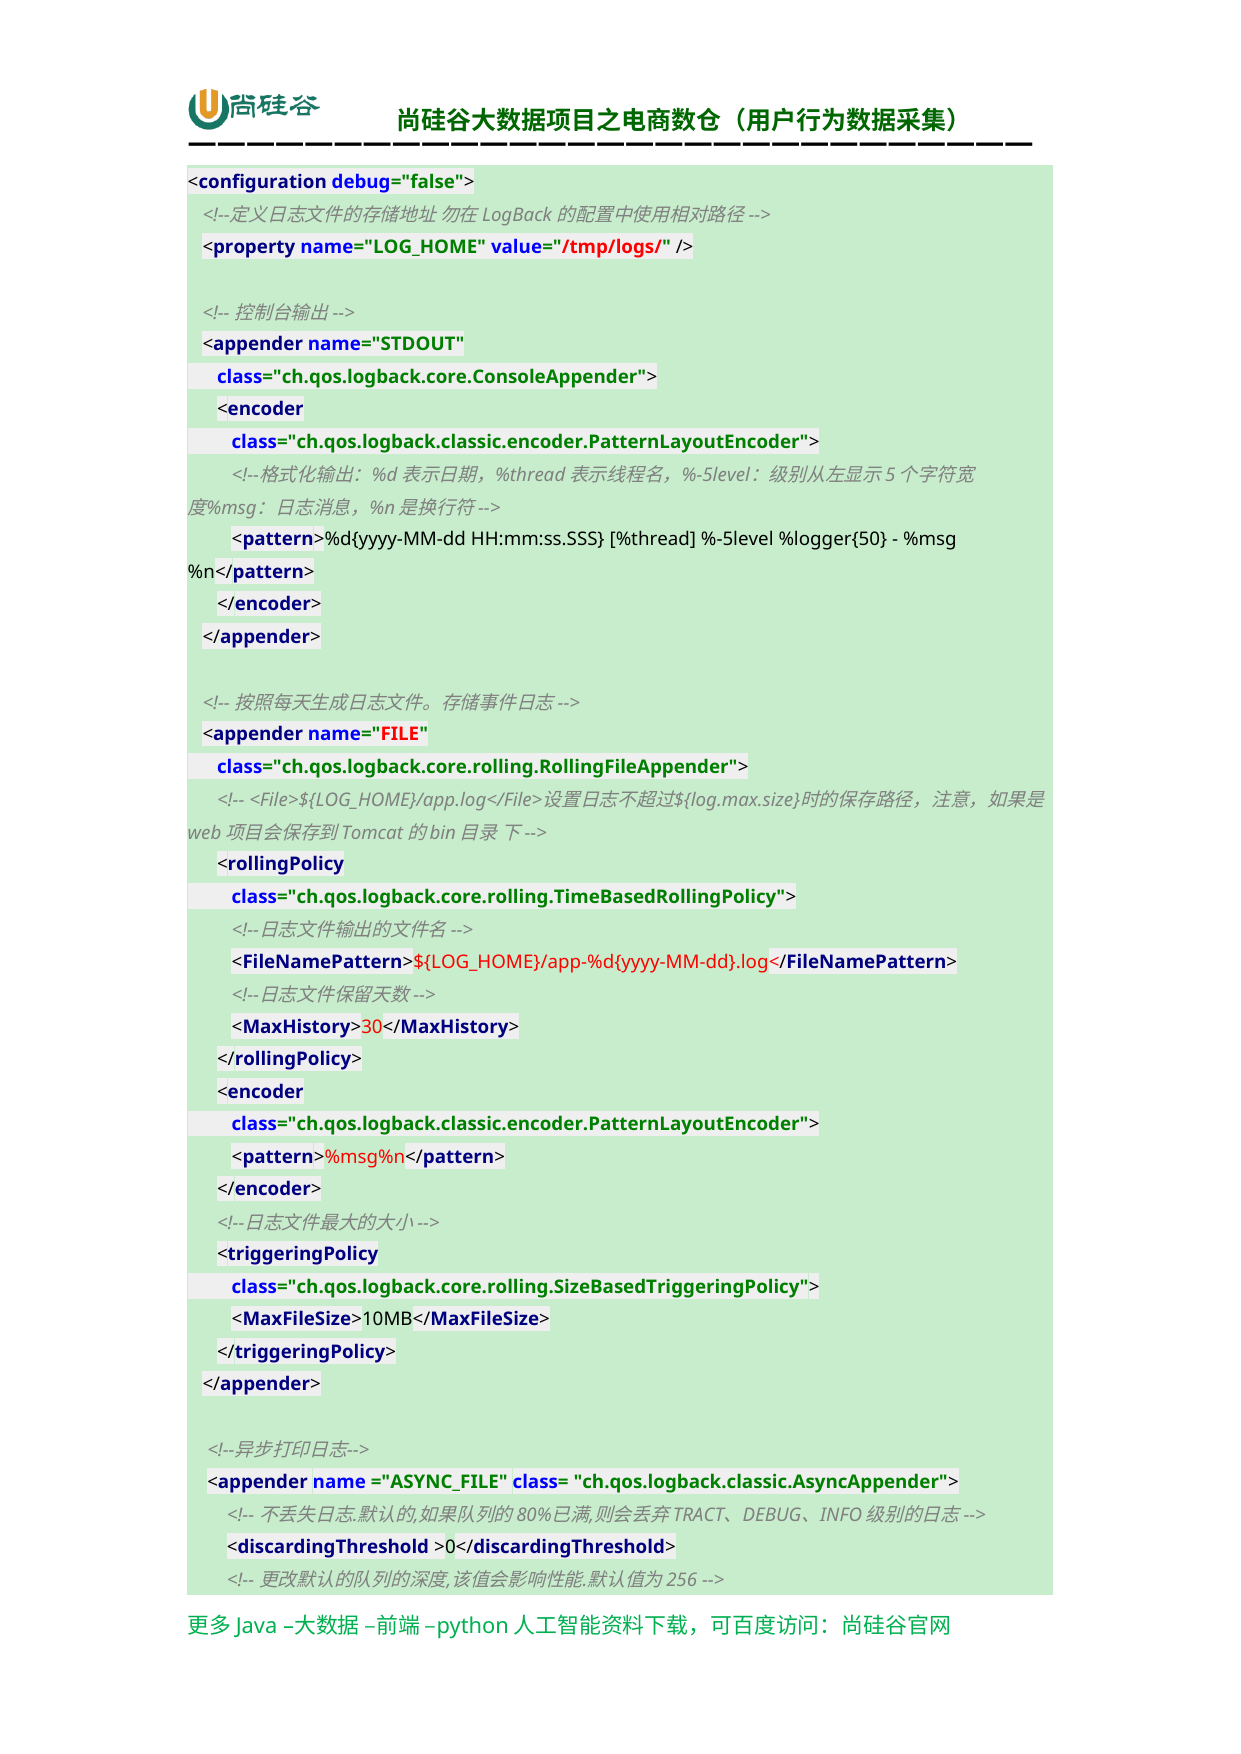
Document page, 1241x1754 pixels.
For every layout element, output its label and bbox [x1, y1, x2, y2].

picture [187, 88, 320, 130]
text [187, 165, 1053, 1595]
